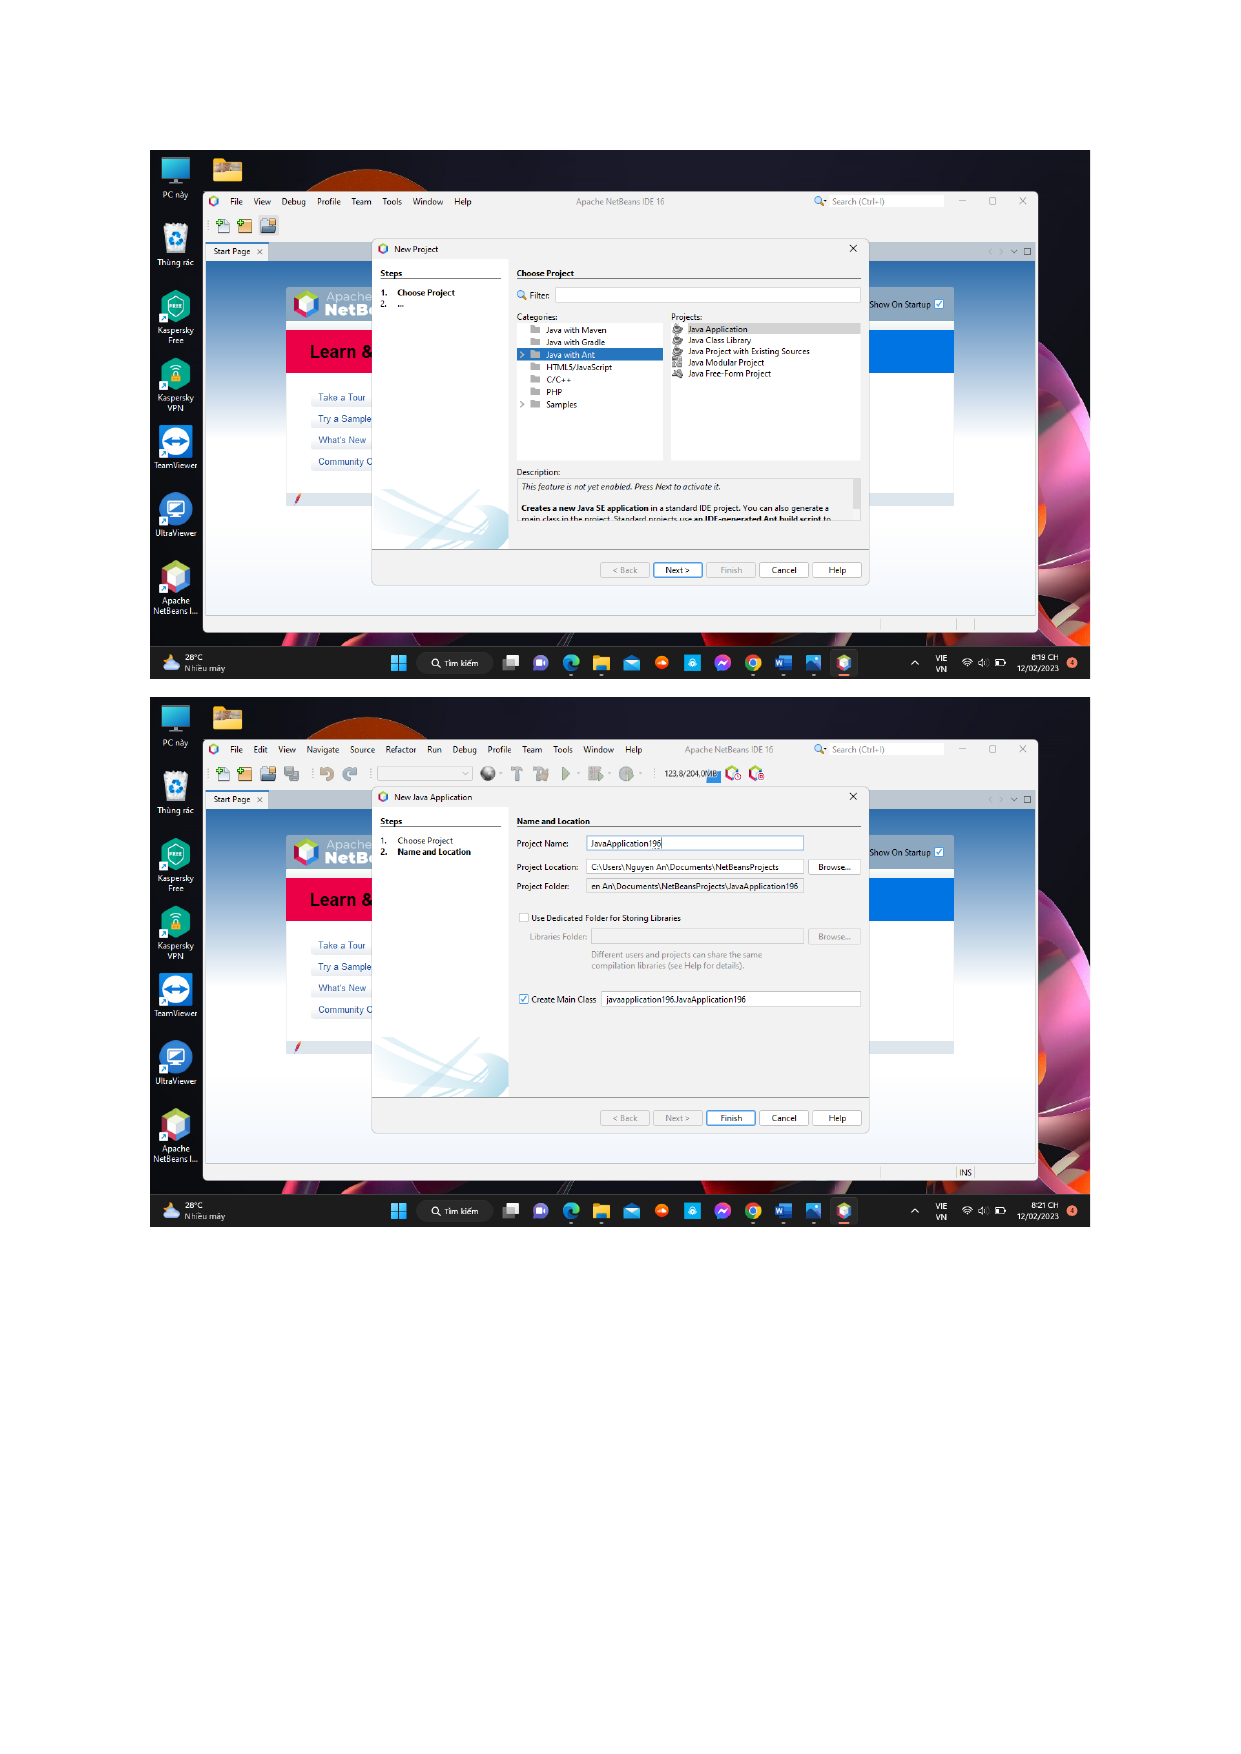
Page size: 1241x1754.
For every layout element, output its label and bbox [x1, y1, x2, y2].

picture [150, 150, 1091, 679]
picture [150, 697, 1091, 1227]
